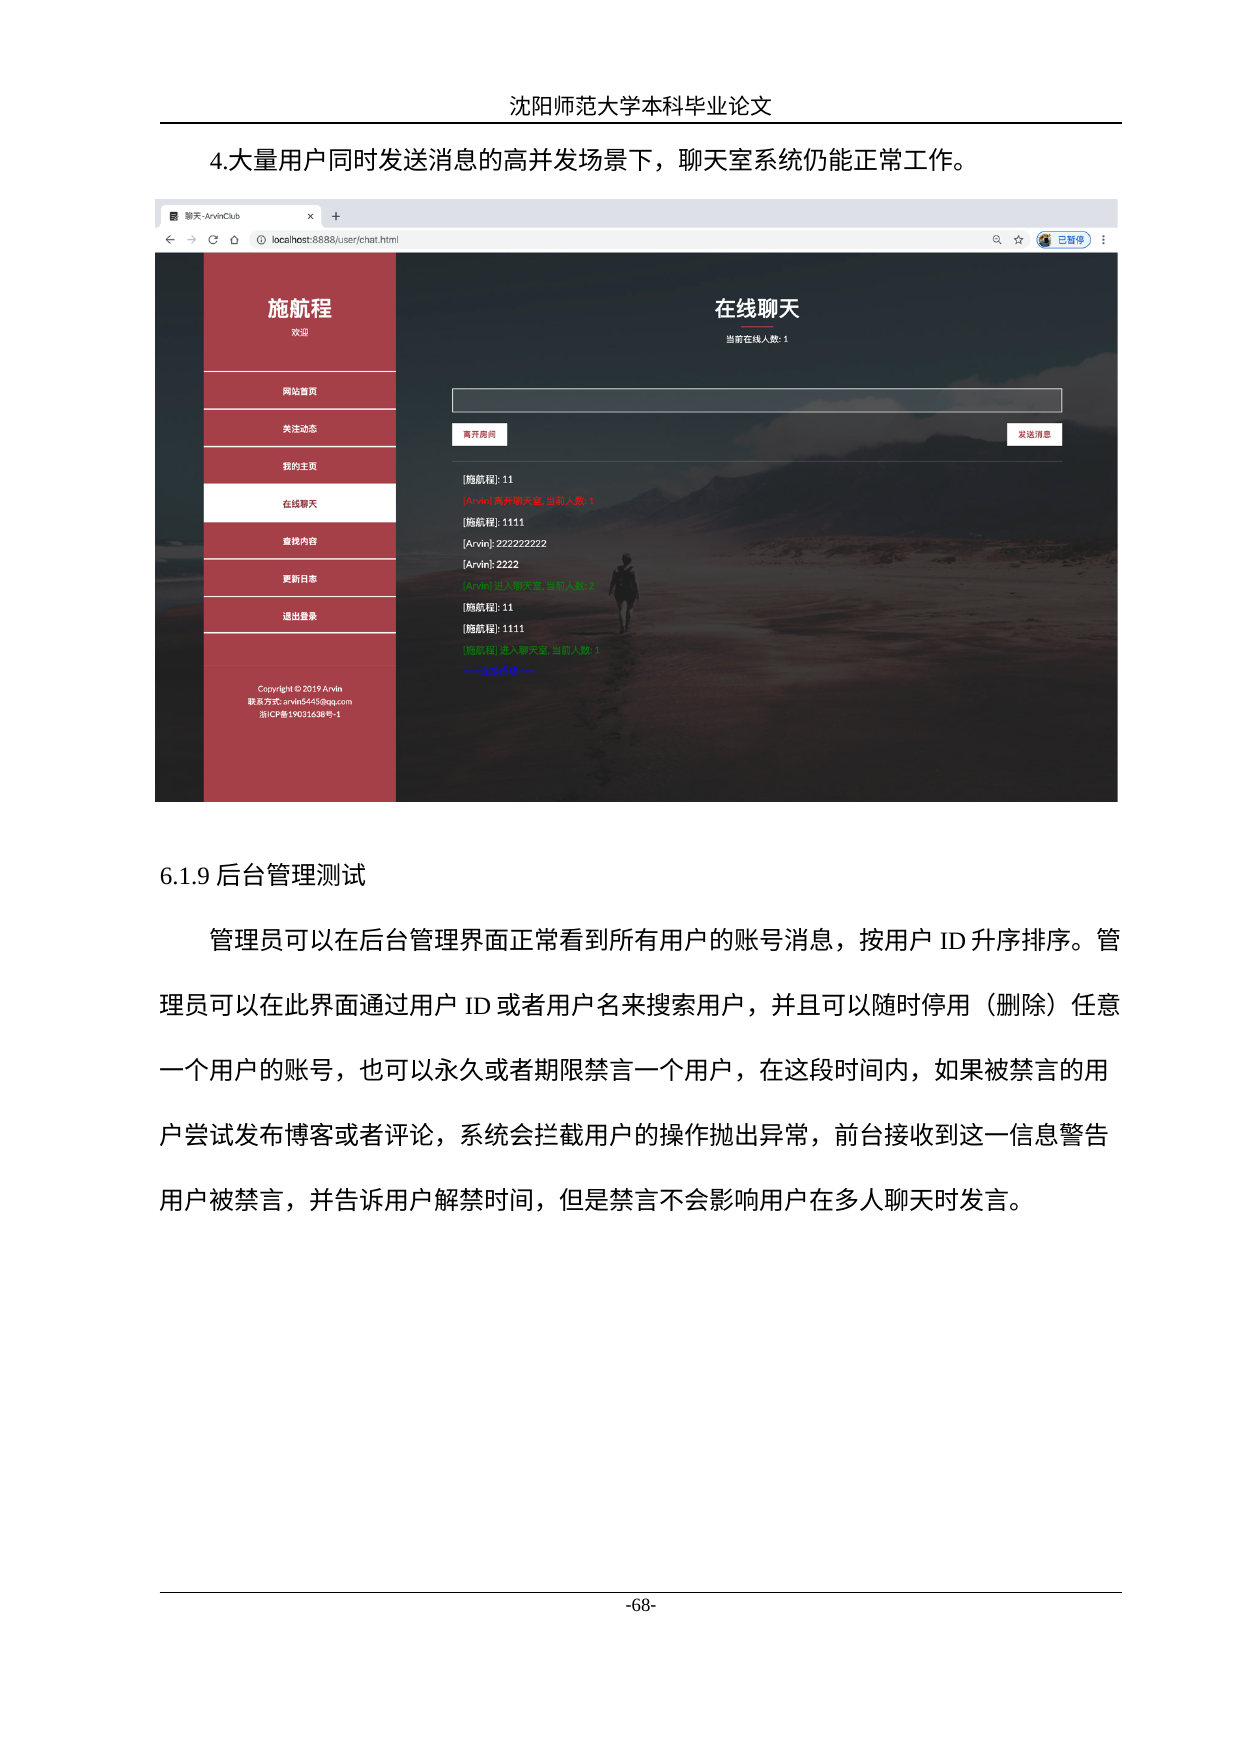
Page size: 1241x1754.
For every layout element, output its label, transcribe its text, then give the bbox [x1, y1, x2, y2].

picture [155, 199, 1118, 802]
text 4.大量用户同时发送消息的高并发场景下，聊天室系统仍能正常工作。 [159, 126, 1122, 191]
subtitle 6.1.9 后台管理测试 [159, 841, 1122, 906]
text 管理员可以在后台管理界面正常看到所有用户的账号消息，按用户ID升序排序。管理员可以在此界面通过用户ID或者用户名来搜索用户，并且可以随时停用（删除）任意一个用户的账号，也可以永久或者期限禁言一个用户，在这段时间内，如果被禁言的用户尝试发布博客或者评论，系统会拦截用户的操作抛出异常，前台接收到这一信息警告用户被禁言，并告诉用户解禁时间，但是禁言不会影响用户在多人聊天时发言。 [159, 906, 1122, 1231]
